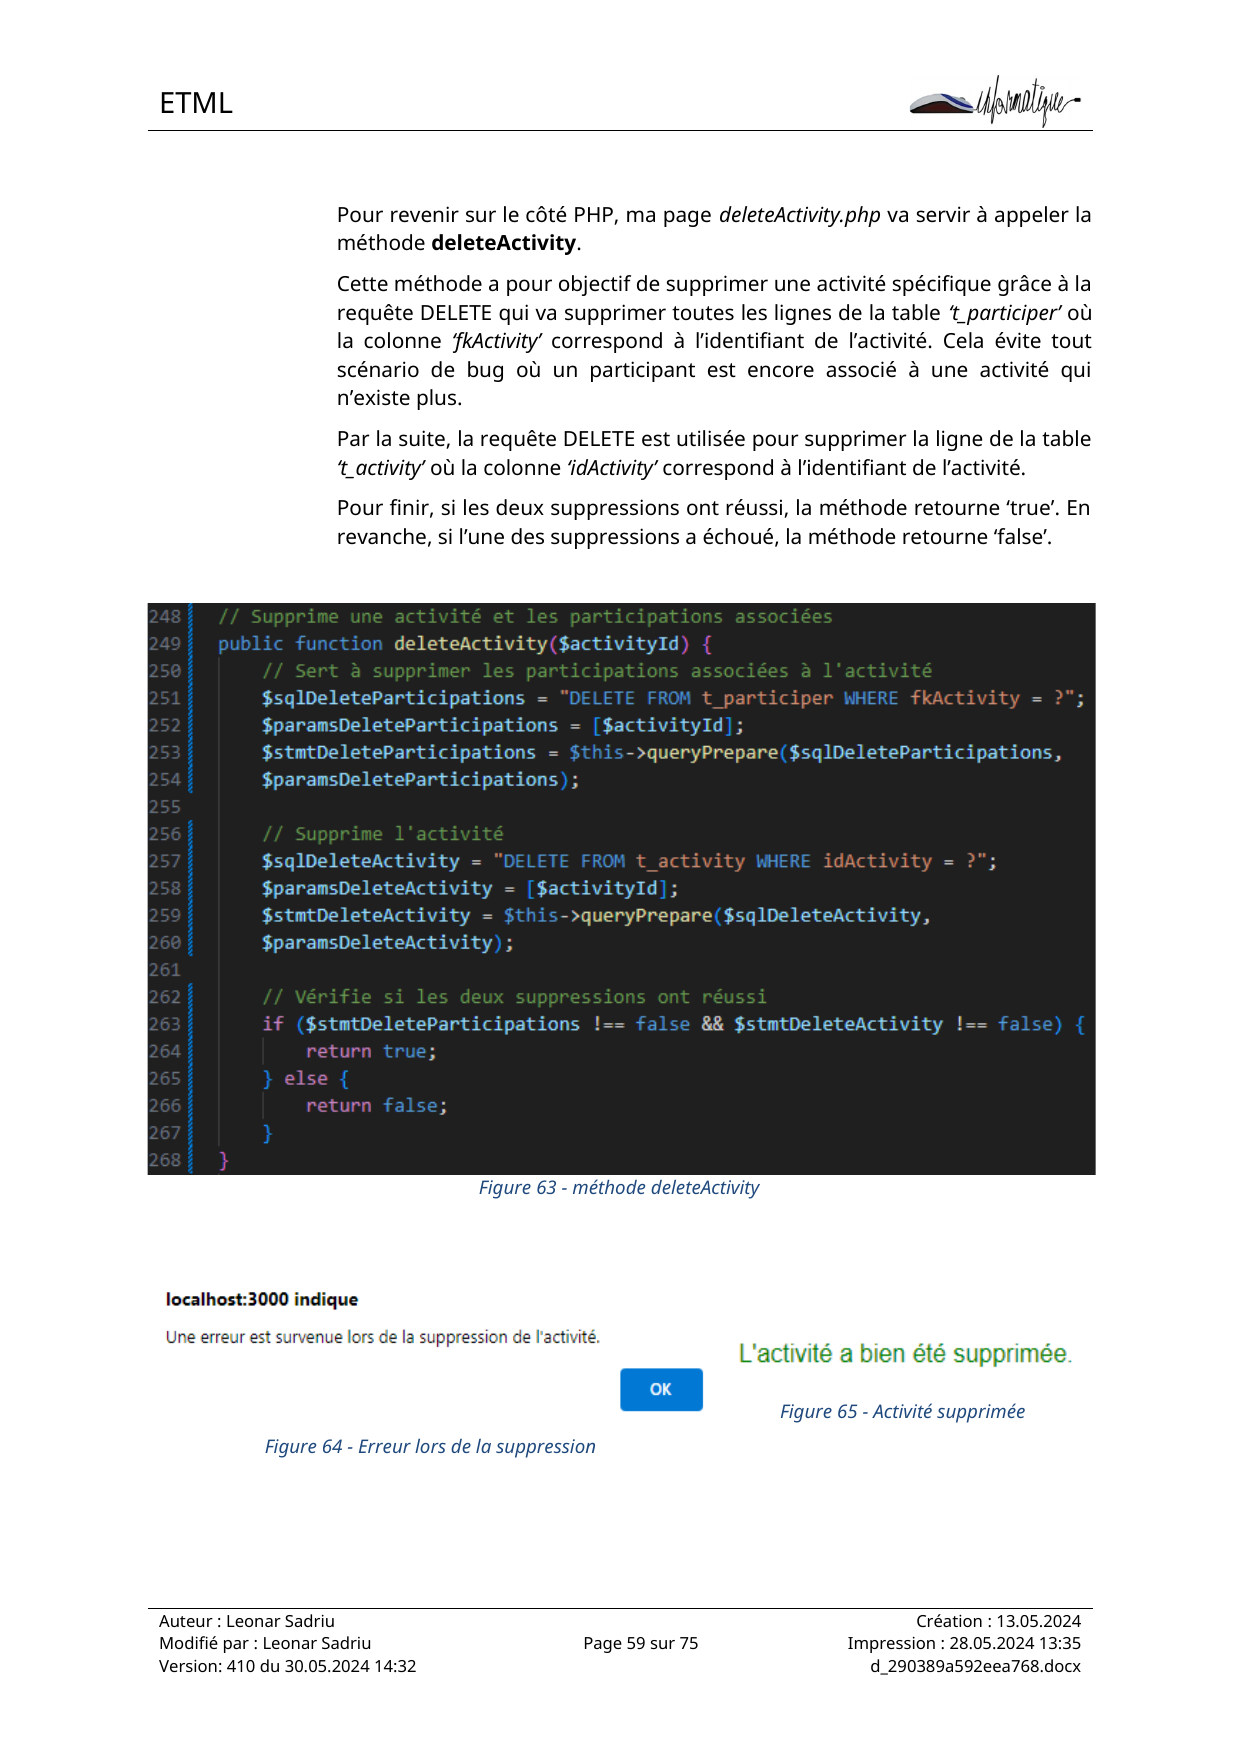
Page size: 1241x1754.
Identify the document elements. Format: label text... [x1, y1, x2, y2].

text Pour revenir sur le côté PHP, ma page deleteActivity.php va servir à appeler la méthode deleteActivity. [337, 200, 1092, 257]
text Pour finir, si les deux suppressions ont réussi, la méthode retourne ‘true’. En revanche, si l’une des suppressions a échoué, la méthode retourne ‘false’. [337, 493, 1092, 550]
picture [159, 1266, 704, 1413]
picture [726, 1336, 1082, 1378]
text Par la suite, la requête DELETE est utilisée pour supprimer la ligne de la table ‘t_activity’ où la colonne ‘idActivity’ correspond à l’identifiant de l’activité. [337, 424, 1092, 481]
picture [909, 75, 1082, 128]
picture [147, 603, 1096, 1175]
text Cette méthode a pour objectif de supprimer une activité spécifique grâce à la requête DELETE qui va supprimer toutes les lignes de la table ‘t_participer’ où la colonne ‘fkActivity’ correspond à l’identifiant de l’activité. Cela évite tout scénario de bug où un participant est encore associé à une activité qui n’existe plus. [337, 269, 1092, 412]
